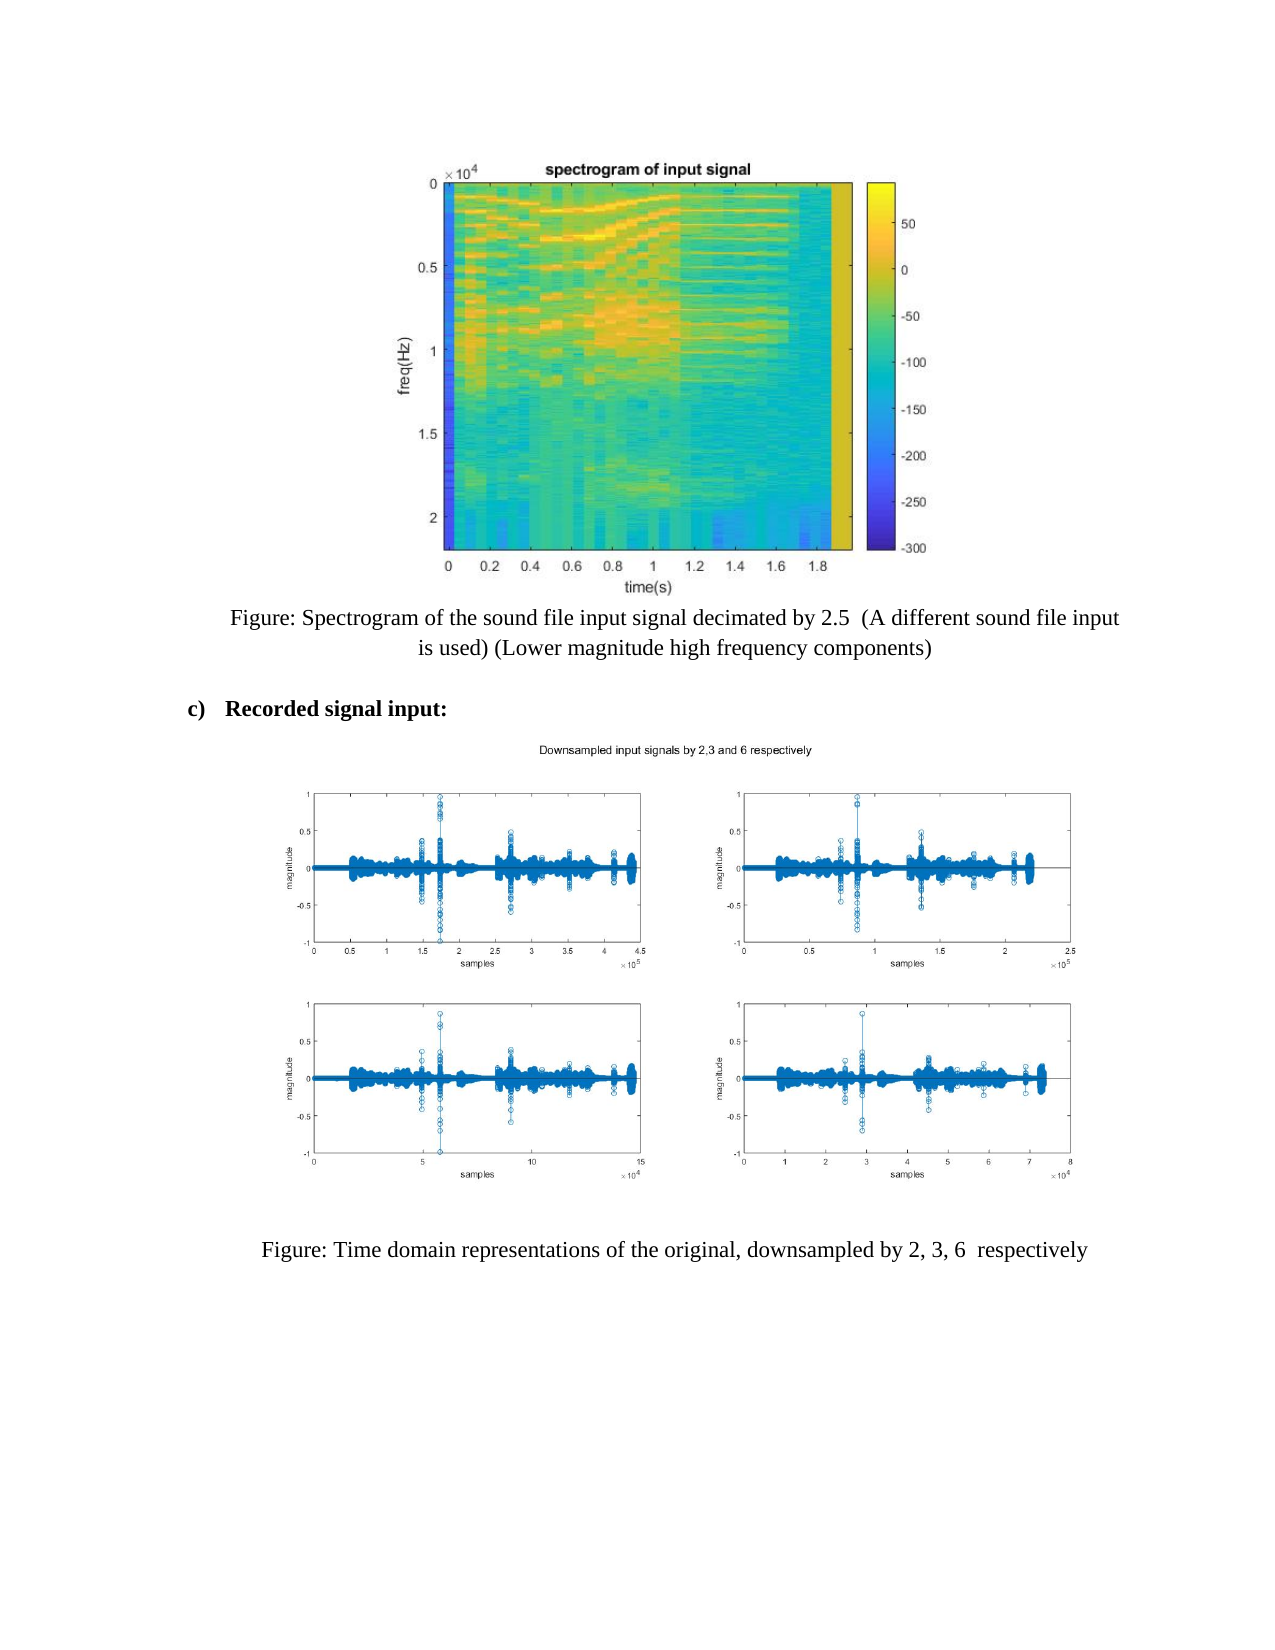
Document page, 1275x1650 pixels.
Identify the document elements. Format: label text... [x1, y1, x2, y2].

list Recorded signal input: [187, 695, 1125, 721]
list Figure: Time domain representations of the original, downsampled by 2, 3, 6 respectively [225, 1236, 1125, 1263]
list Figure: Spectrogram of the sound file input signal decimated by 2.5 (A different sound file input is used) (Lower magnitude high frequency components) [225, 604, 1125, 661]
picture [187, 725, 1163, 1202]
picture [375, 149, 975, 600]
